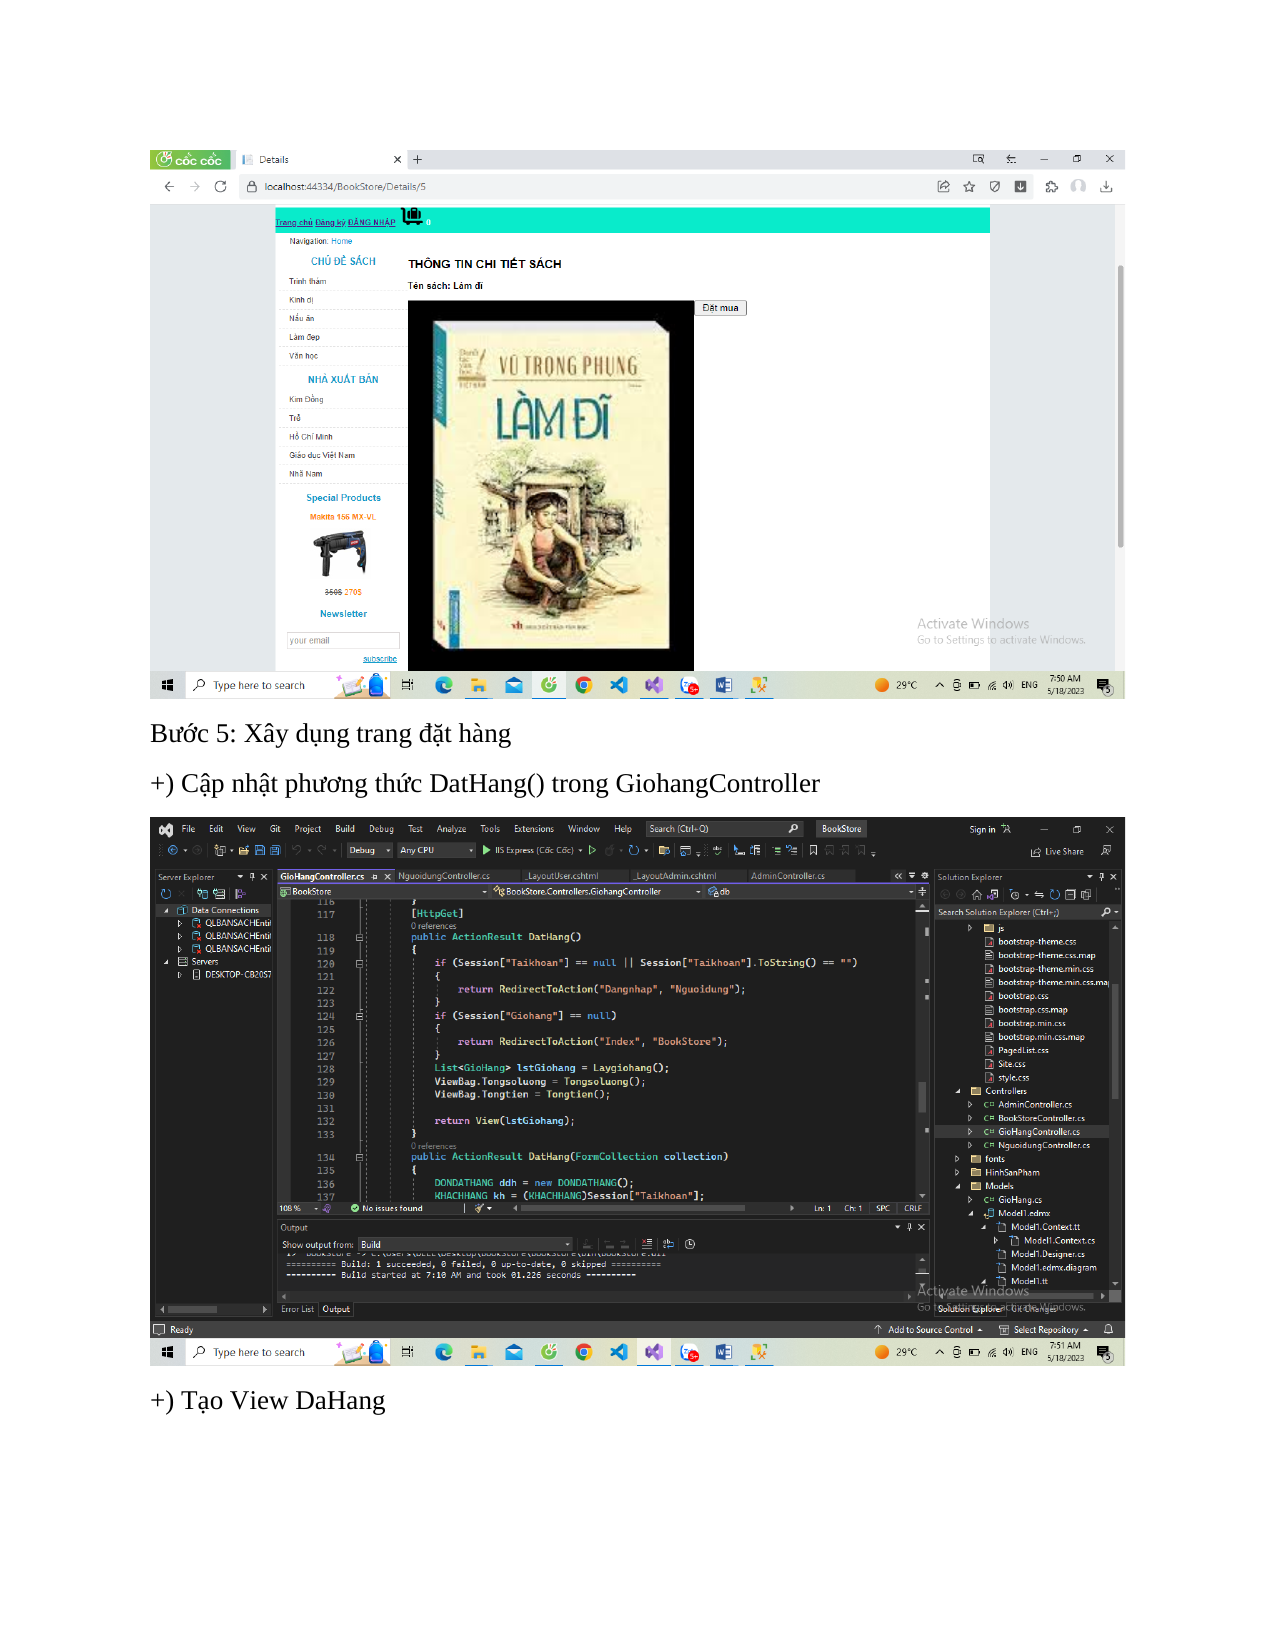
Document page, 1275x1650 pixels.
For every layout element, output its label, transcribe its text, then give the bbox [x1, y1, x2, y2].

text +) Tạo View DaHang [150, 1384, 1125, 1416]
text Bước 5: Xây dụng trang đặt hàng [150, 717, 1125, 748]
picture [150, 817, 1125, 1366]
picture [150, 150, 1125, 699]
text +) Cập nhật phương thức DatHang() trong GiohangController [150, 767, 1125, 798]
